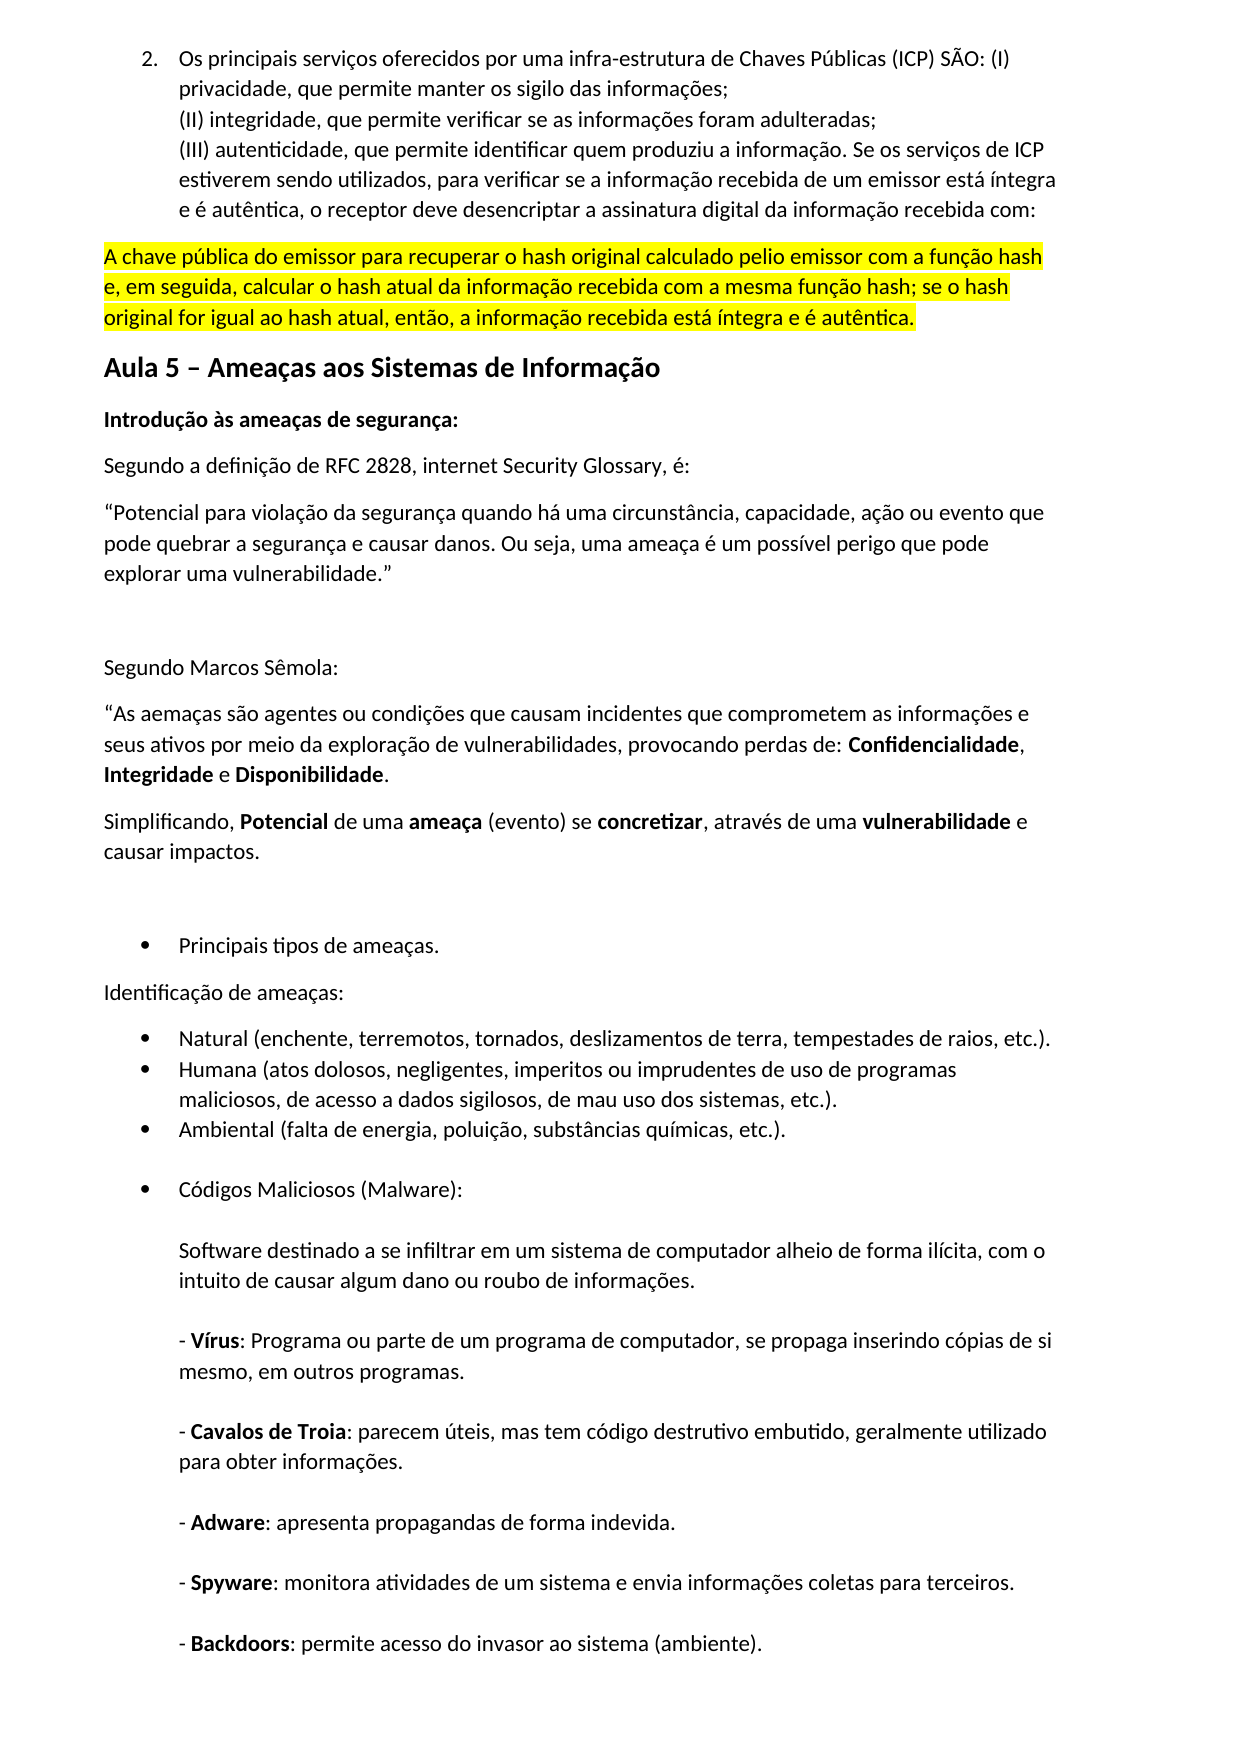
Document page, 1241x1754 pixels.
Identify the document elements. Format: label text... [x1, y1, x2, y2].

list Software destinado a se infiltrar em um sistema de computador alheio de forma ilícita, com o intuito de causar algum dano ou roubo de informações. [178, 1236, 1063, 1294]
text Identificação de ameaças: [103, 978, 1063, 1006]
text “As aemaças são agentes ou condições que causam incidentes que comprometem as informações e seus ativos por meio da exploração de vulnerabilidades, provocando perdas de: Confidencialidade, Integridade e Disponibilidade. [103, 699, 1063, 788]
list Códigos Maliciosos (Malware): [141, 1176, 1063, 1234]
list - Cavalos de Troia: parecem úteis, mas tem código destrutivo embutido, geralmente utilizado para obter informações. [178, 1387, 1063, 1475]
text A chave pública do emissor para recuperar o hash original calculado pelio emissor com a função hash e, em seguida, calcular o hash atual da informação recebida com a mesma função hash; se o hash original for igual ao hash atual, então, a informação recebida está íntegra e é autêntica. [103, 242, 1063, 331]
list Natural (enchente, terremotos, tornados, deslizamentos de terra, tempestades de raios, etc.). [141, 1024, 1063, 1052]
list Humana (atos dolosos, negligentes, imperitos ou imprudentes de uso de programas maliciosos, de acesso a dados sigilosos, de mau uso dos sistemas, etc.). [141, 1055, 1063, 1113]
text “Potencial para violação da segurança quando há uma circunstância, capacidade, ação ou evento que pode quebrar a segurança e causar danos. Ou seja, uma ameaça é um possível perigo que pode explorar uma vulnerabilidade.” [103, 498, 1063, 587]
text Aula 5 – Ameaças aos Sistemas de Informação [103, 349, 1063, 385]
text Segundo a definição de RFC 2828, internet Security Glossary, é: [103, 452, 1063, 479]
list - Spyware: monitora atividades de um sistema e envia informações coletas para terceiros. [178, 1538, 1063, 1596]
list Ambiental (falta de energia, poluição, substâncias químicas, etc.). [141, 1115, 1063, 1143]
list Principais tipos de ameaças. [141, 931, 1063, 959]
list - Adware: apresenta propagandas de forma indevida. [178, 1508, 1063, 1536]
list - Vírus: Programa ou parte de um programa de computador, se propaga inserindo cópias de si mesmo, em outros programas. [178, 1327, 1063, 1385]
text Segundo Marcos Sêmola: [103, 653, 1063, 681]
list Os principais serviços oferecidos por uma infra-estrutura de Chaves Públicas (ICP) SÃO: (I) privacidade, que permite manter os sigilo das informações; (II) integridade, que permite verificar se as informações foram adulteradas; (III) autenticidade, que permite identificar quem produziu a informação. Se os serviços de ICP estiverem sendo utilizados, para verificar se a informação recebida de um emissor está íntegra e é autêntica, o receptor deve desencriptar a assinatura digital da informação recebida com: [141, 44, 1063, 223]
text Simplificando, Potencial de uma ameaça (evento) se concretizar, através de uma vulnerabilidade e causar impactos. [103, 807, 1063, 865]
text Introdução às ameaças de segurança: [103, 405, 1063, 433]
list - Backdoors: permite acesso do invasor ao sistema (ambiente). [178, 1598, 1063, 1687]
